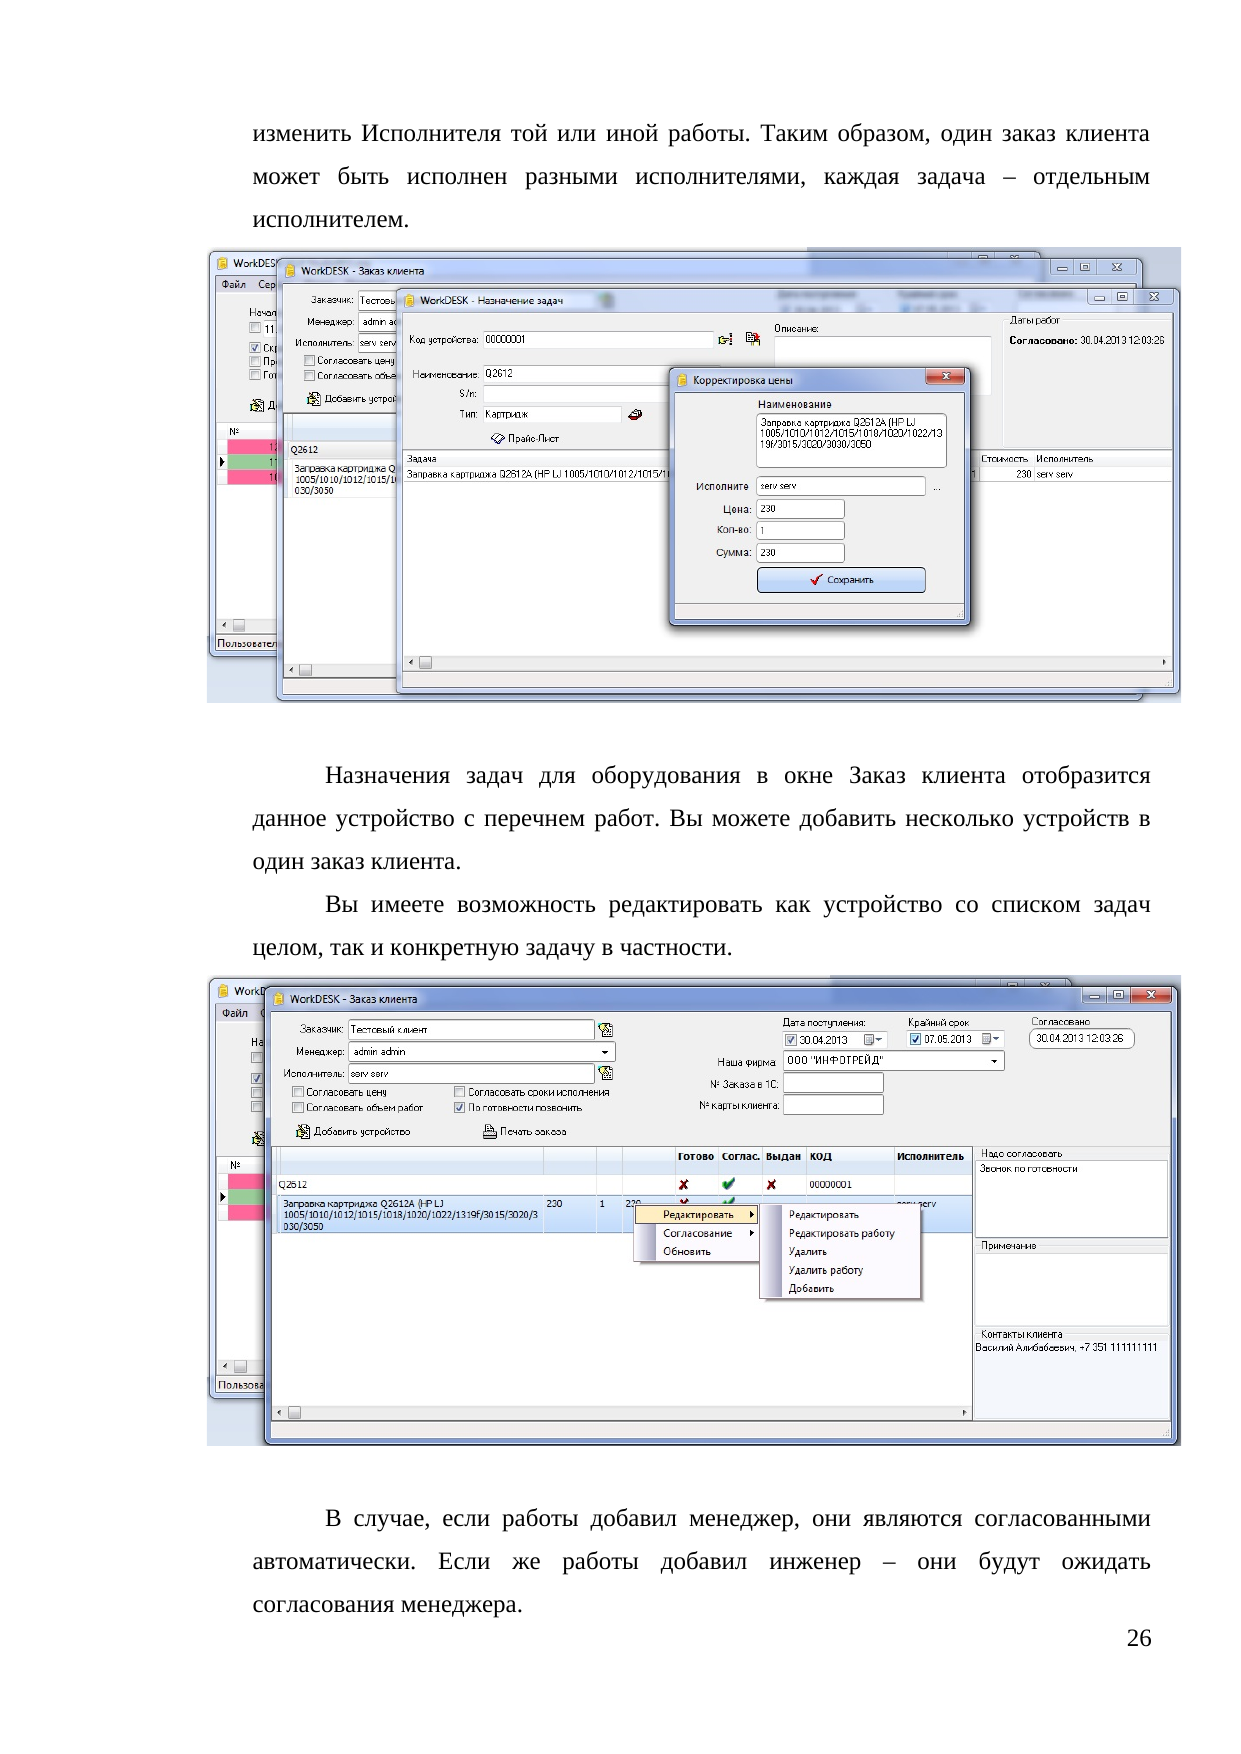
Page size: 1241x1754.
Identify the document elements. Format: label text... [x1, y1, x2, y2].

list Вы имеете возможность редактировать как устройство со списком задач целом, так и конкретную задачу в частности. [252, 889, 1152, 961]
picture [206, 247, 1182, 703]
list Назначения задач для оборудования в окне Заказ клиента отобразится данное устройство с перечнем работ. Вы можете добавить несколько устройств в один заказ клиента. [252, 760, 1152, 875]
picture [206, 975, 1182, 1446]
list В случае, если работы добавил менеджер, они являются согласованными автоматически. Если же работы добавил инженер – они будут ожидать согласования менеджера. [252, 1503, 1152, 1618]
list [252, 118, 1152, 233]
